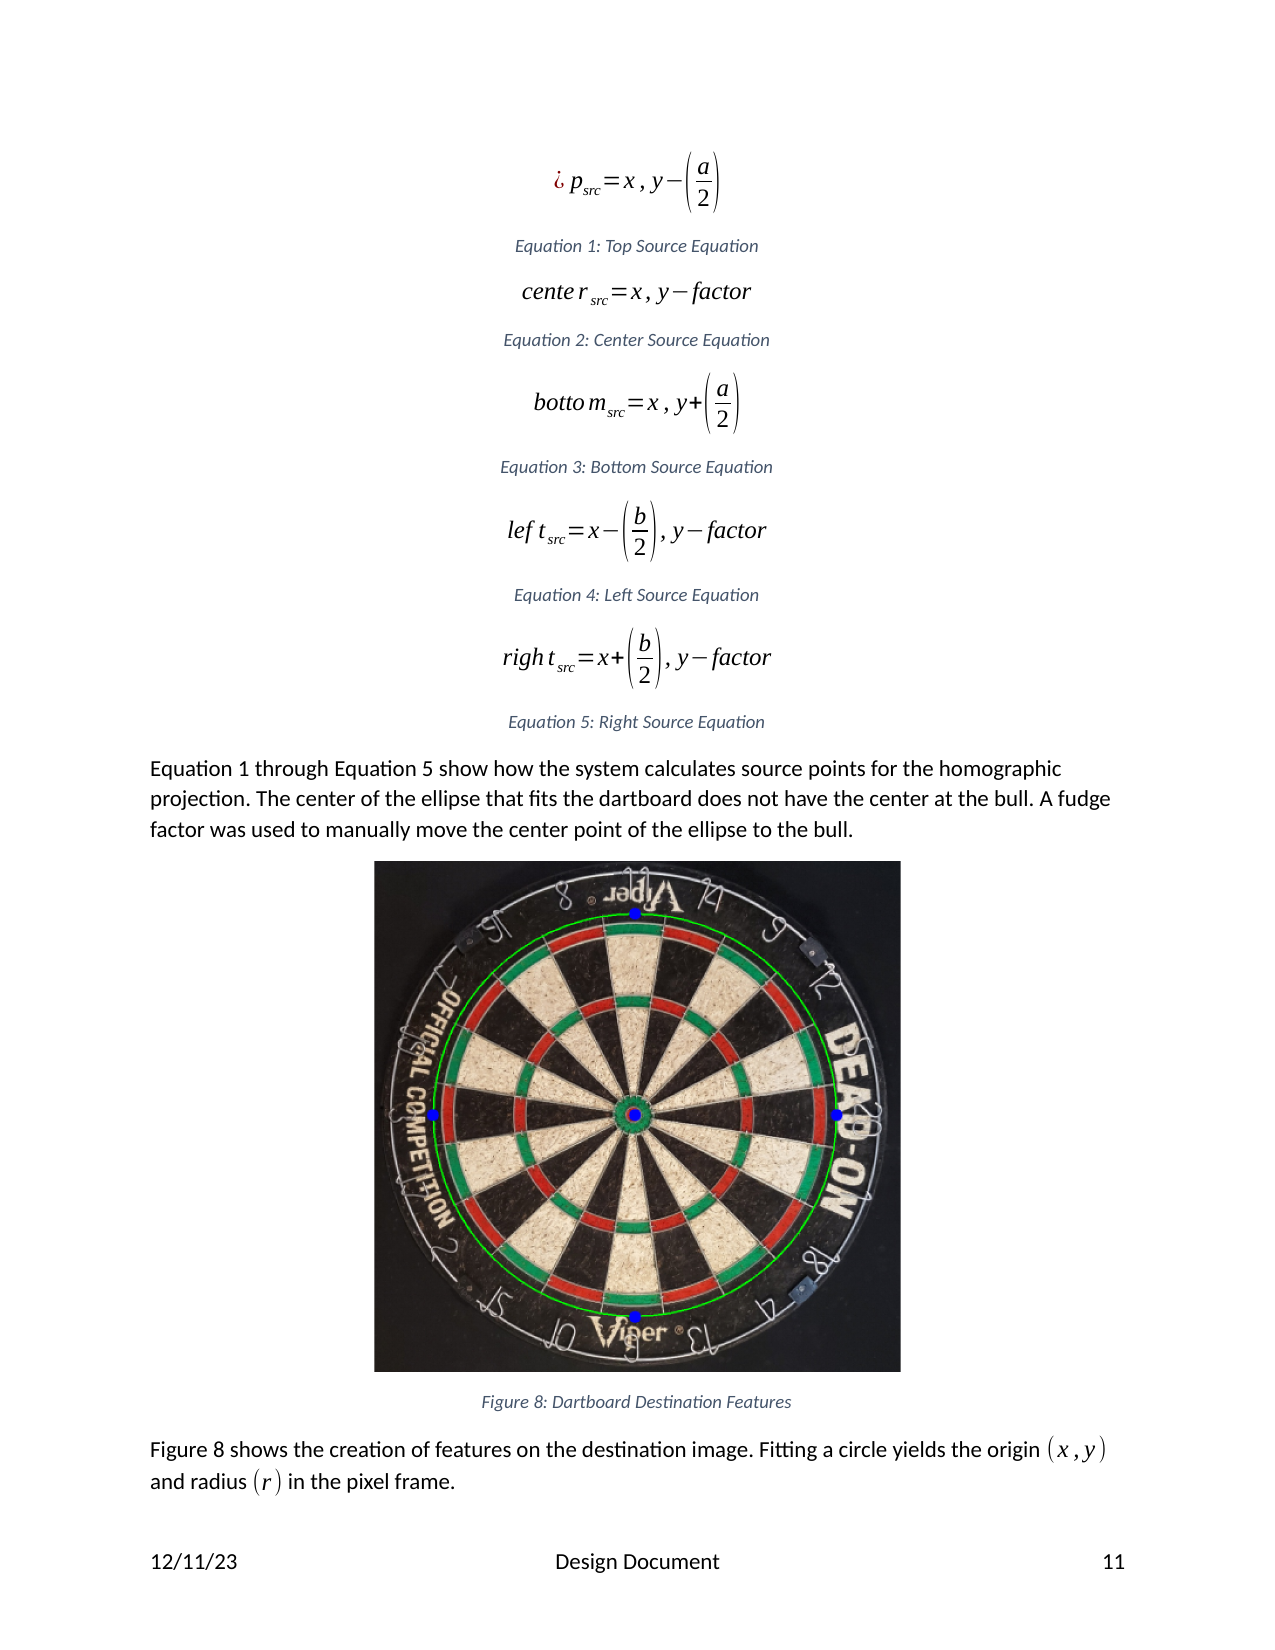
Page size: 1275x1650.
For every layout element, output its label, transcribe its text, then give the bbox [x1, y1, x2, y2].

picture [374, 861, 901, 1372]
text Figure 8 shows the creation of features on the destination image. Fitting a circle yields the origin and radius in the pixel frame. [150, 1434, 1125, 1496]
text Equation 1 through Equation 5 show how the system calculates source points for the homographic projection. The center of the ellipse that fits the dartboard does not have the center at the bull. A fudge factor was used to manually move the center point of the ellipse to the bull. [150, 754, 1125, 843]
